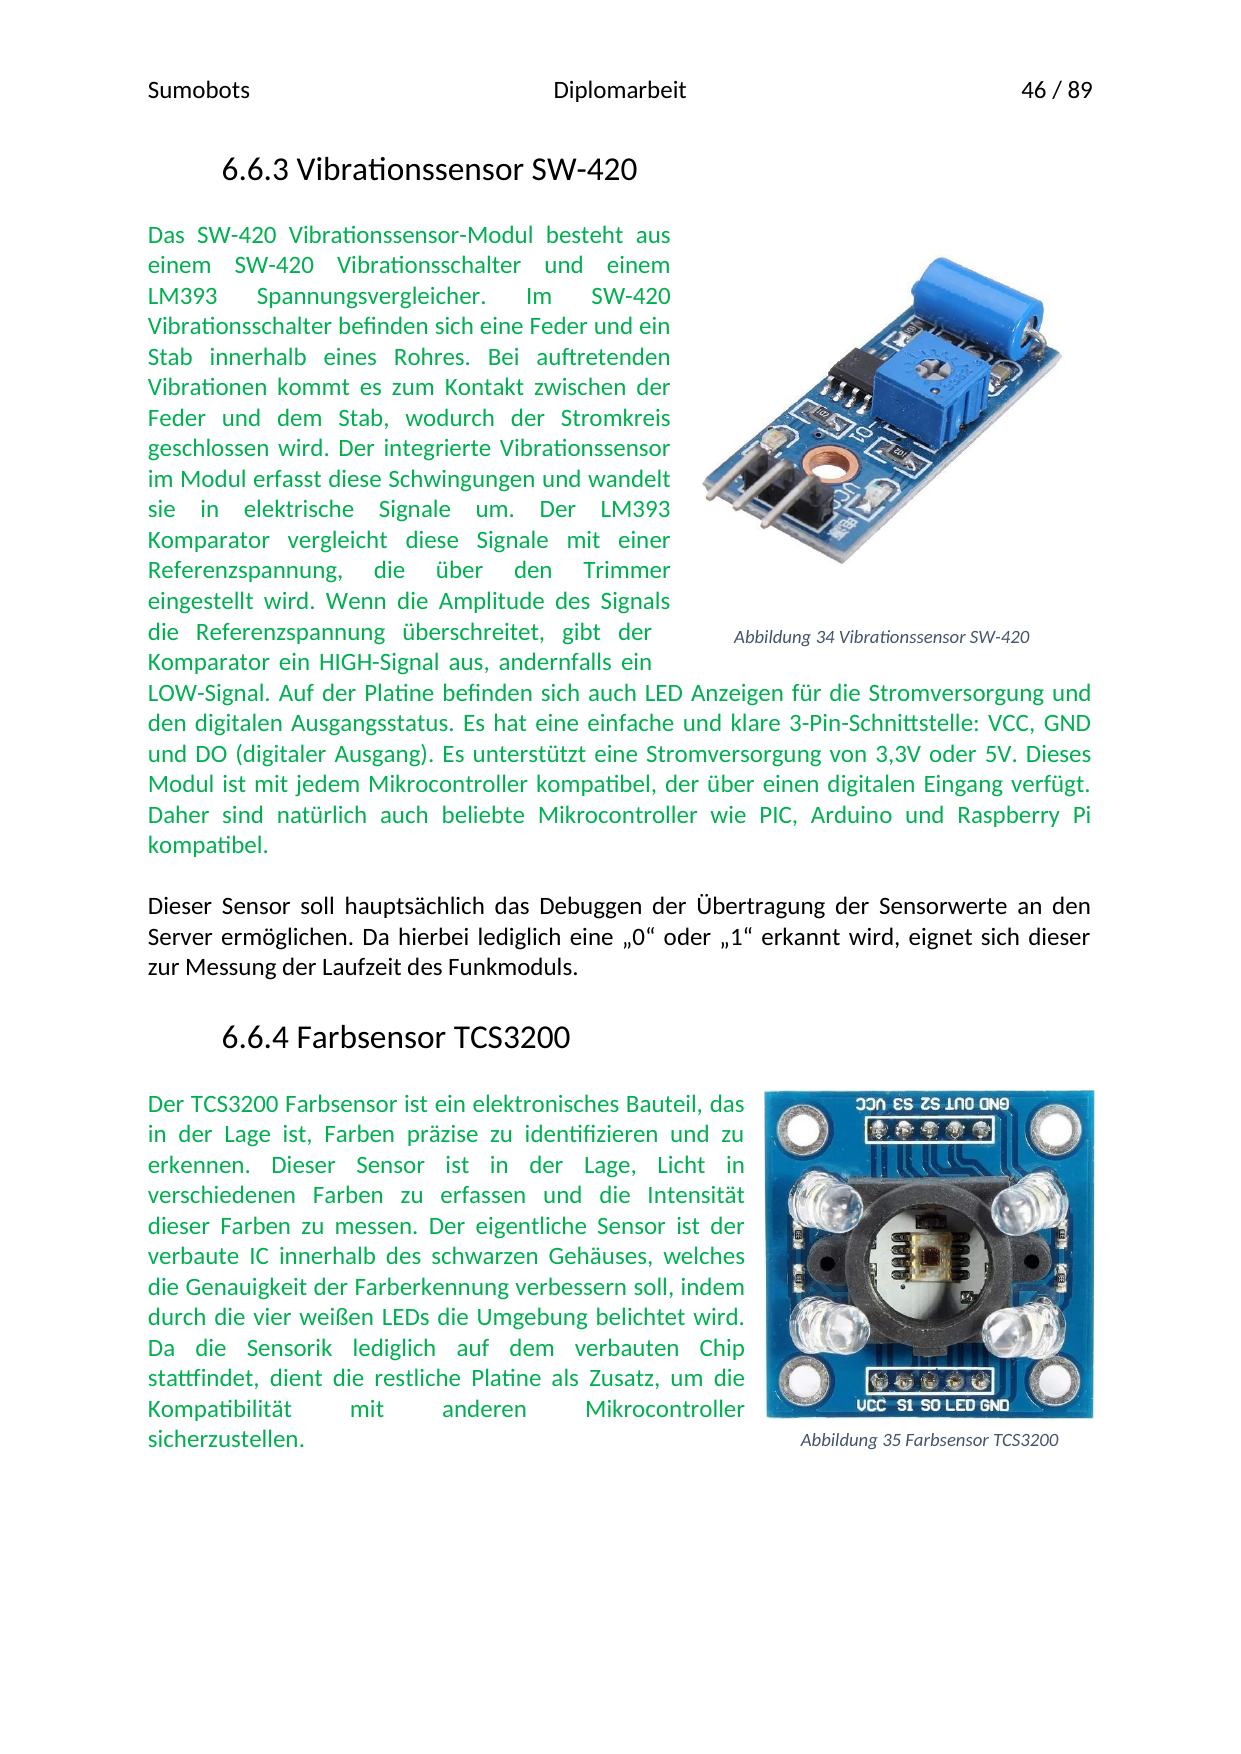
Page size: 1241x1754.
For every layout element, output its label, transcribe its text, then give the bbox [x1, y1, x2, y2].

picture [671, 212, 1092, 616]
picture [764, 1090, 1095, 1419]
subtitle Farbsensor TCS3200 [221, 1017, 1093, 1057]
text Dieser Sensor soll hauptsächlich das Debuggen der Übertragung der Sensorwerte an den Server ermöglichen. Da hierbei lediglich eine „0“ oder „1“ erkannt wird, eignet sich dieser zur Messung der Laufzeit des Funkmoduls. [148, 890, 1093, 982]
subtitle Vibrationssensor SW-420 [221, 148, 1093, 188]
